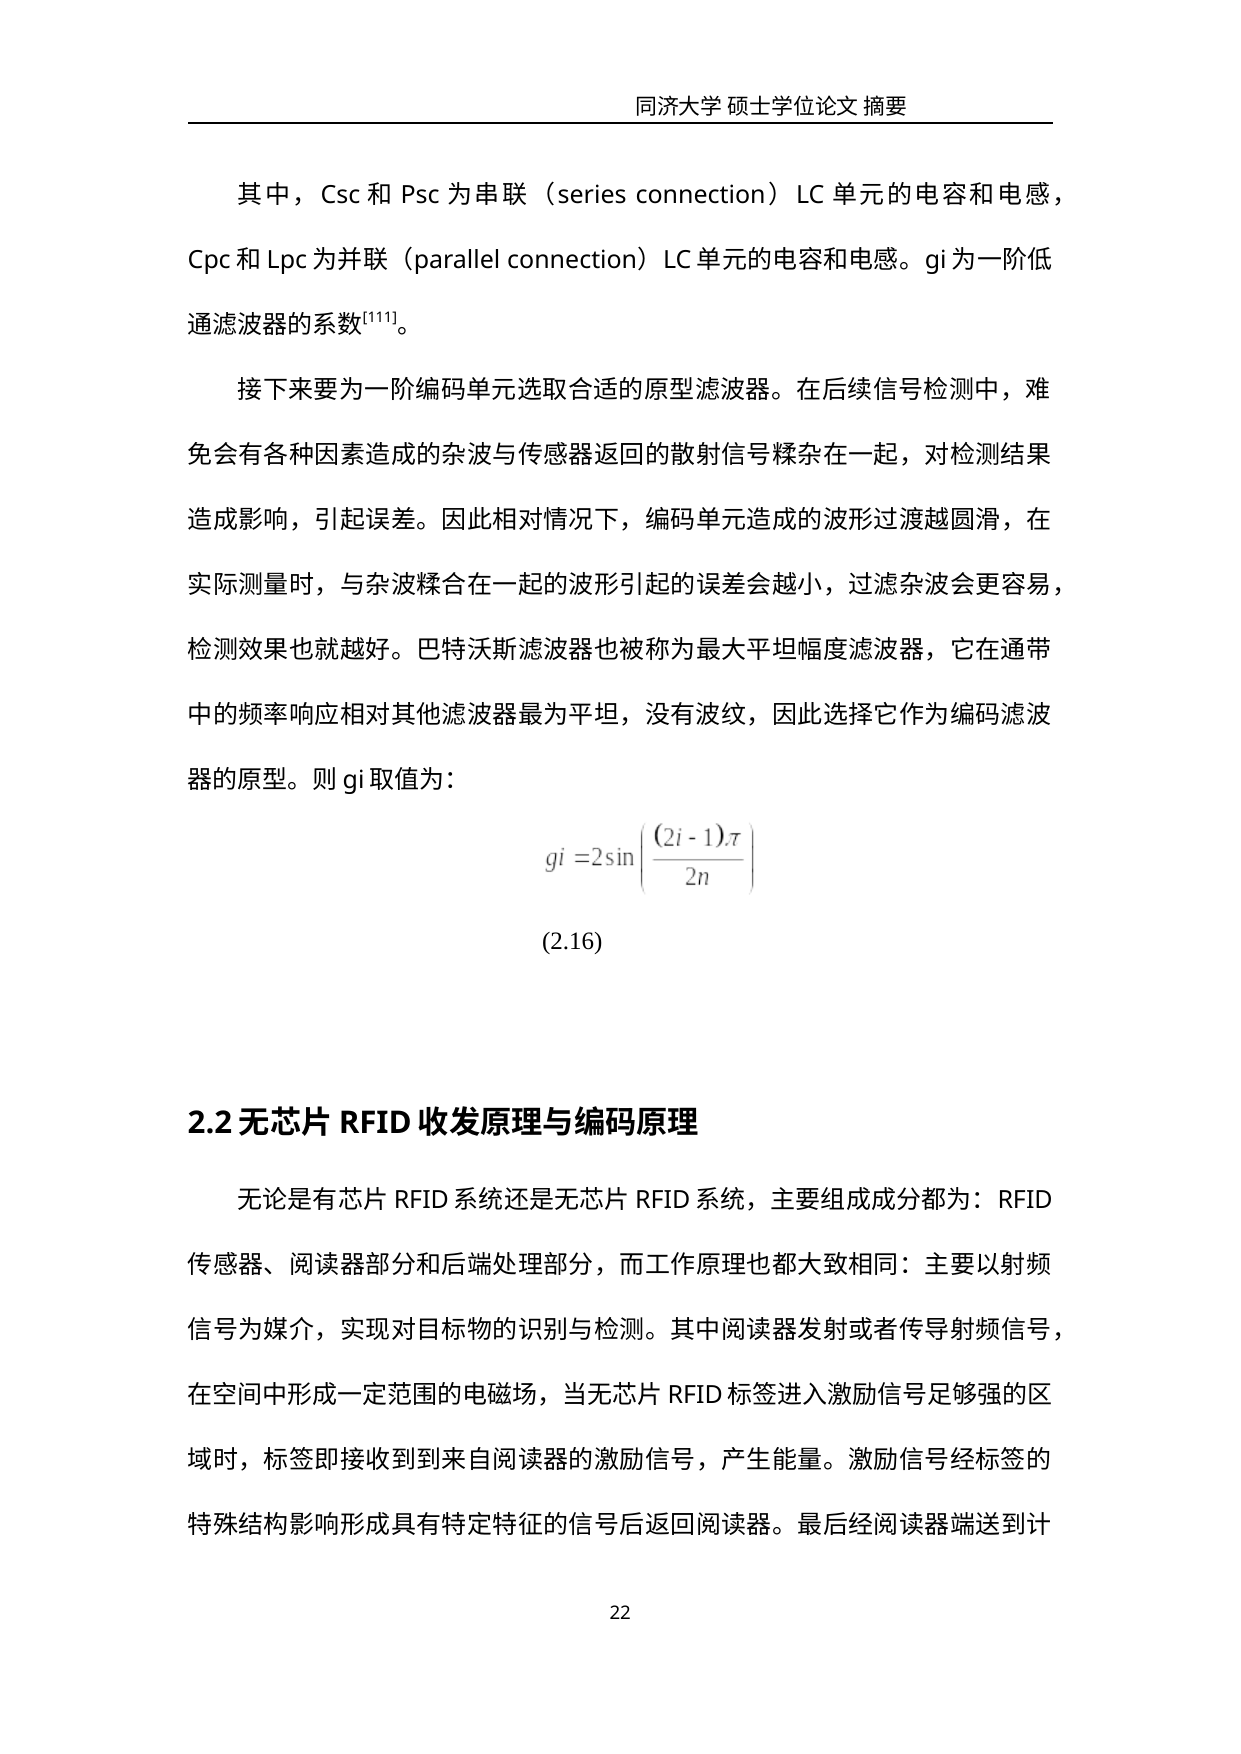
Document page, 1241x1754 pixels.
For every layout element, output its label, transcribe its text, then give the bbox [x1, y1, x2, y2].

text 接下来要为一阶编码单元选取合适的原型滤波器。在后续信号检测中，难免会有各种因素造成的杂波与传感器返回的散射信号糅杂在一起，对检测结果造成影响，引起误差。因此相对情况下，编码单元造成的波形过渡越圆滑，在实际测量时，与杂波糅合在一起的波形引起的误差会越小，过滤杂波会更容易，检测效果也就越好。巴特沃斯滤波器也被称为最大平坦幅度滤波器，它在通带中的频率响应相对其他滤波器最为平坦，没有波纹，因此选择它作为编码滤波器的原型。则gi取值为： [187, 355, 1053, 810]
text 其中，Csc和Psc为串联（series connection）LC单元的电容和电感，Cpc和Lpc为并联（parallel connection）LC单元的电容和电感。gi为一阶低通滤波器的系数[111]。 [187, 160, 1053, 355]
text (2.16) [187, 810, 1053, 972]
subtitle 2.2无芯片RFID收发原理与编码原理 [187, 1087, 1053, 1152]
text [187, 1165, 1053, 1555]
